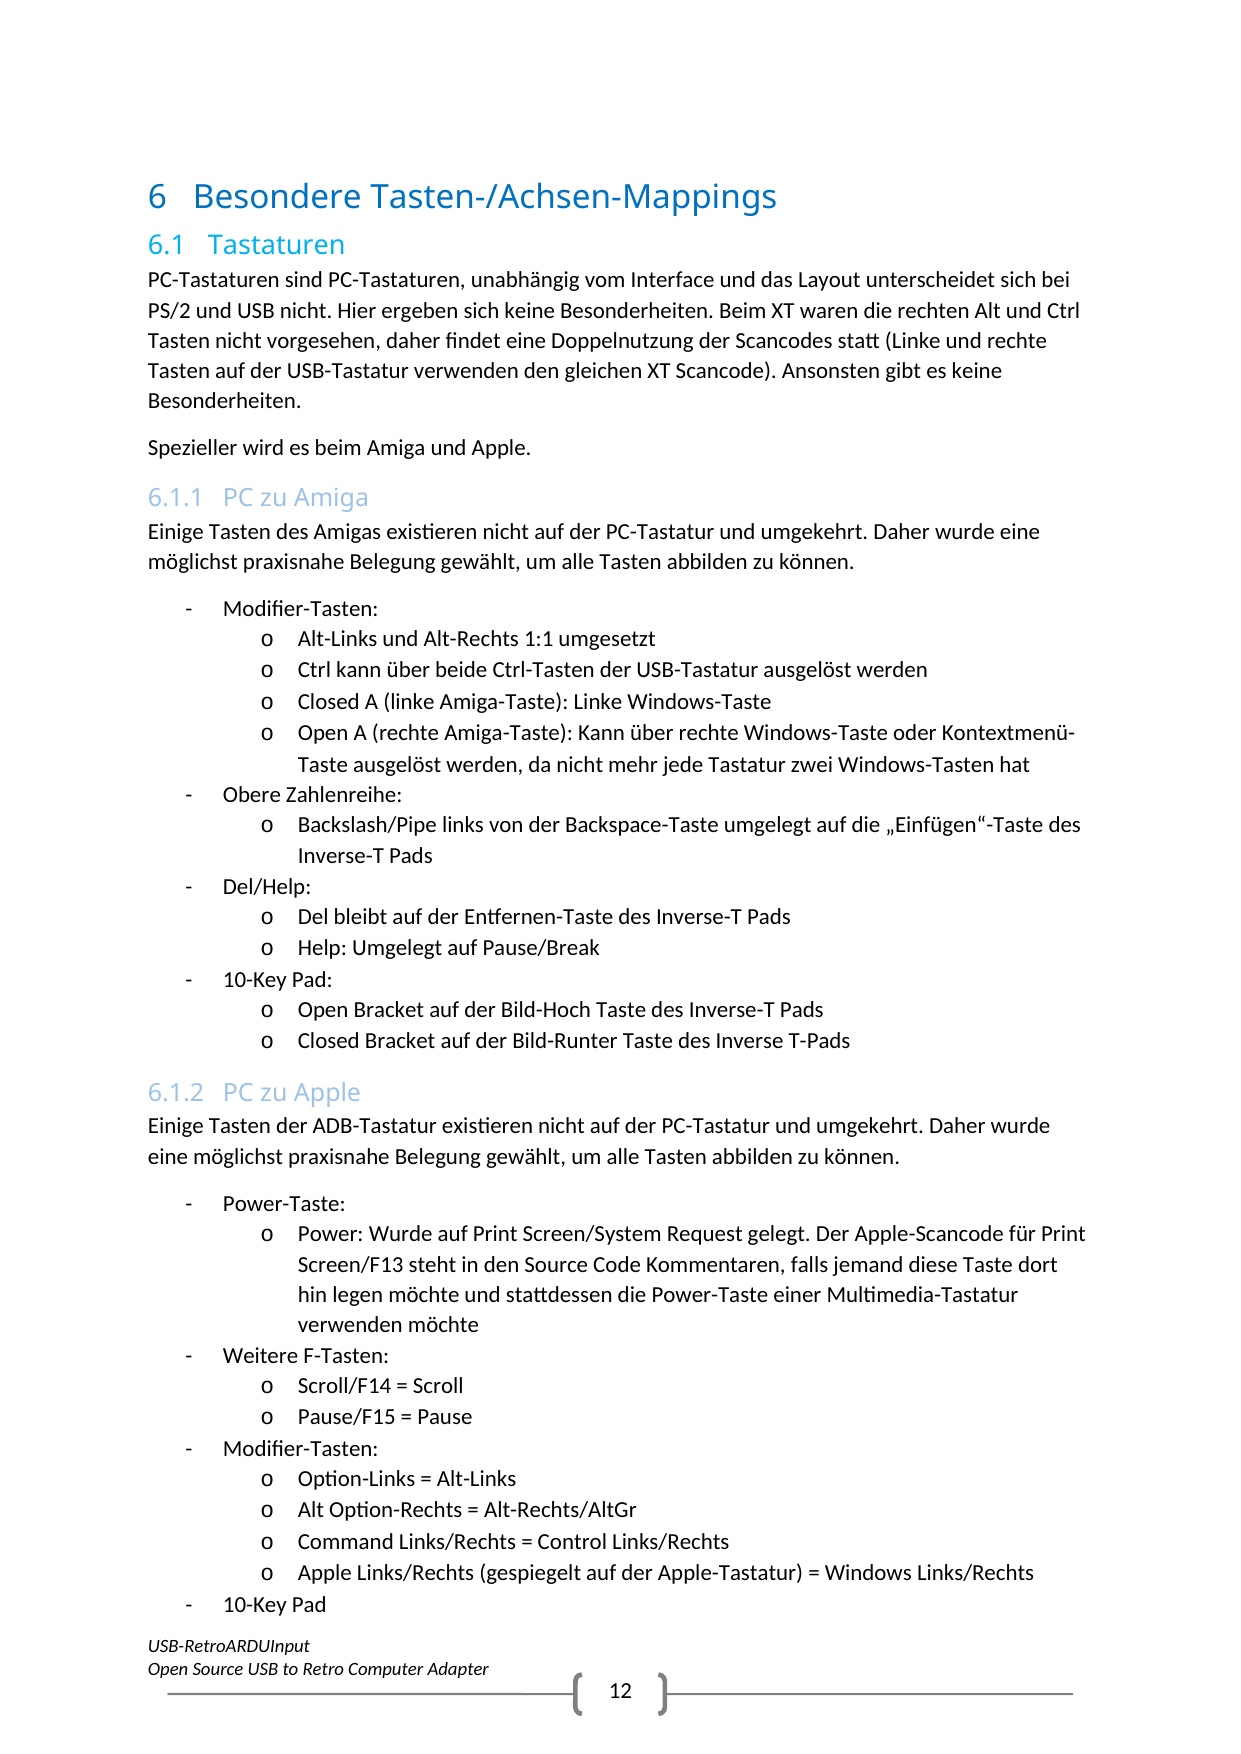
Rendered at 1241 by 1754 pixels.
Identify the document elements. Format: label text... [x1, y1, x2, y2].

subtitle PC zu Amiga [148, 480, 1093, 514]
list Alt Option-Rechts = Alt-Rechts/AltGr [260, 1496, 1093, 1525]
list Obere Zahlenreihe: [185, 780, 1093, 808]
subtitle Besondere Tasten-/Achsen-Mappings [148, 173, 1093, 218]
list Scroll/F14 = Scroll [260, 1371, 1093, 1400]
list Help: Umgelegt auf Pause/Break [260, 933, 1093, 963]
list Open A (rechte Amiga-Taste): Kann über rechte Windows-Taste oder Kontextmenü-Taste ausgelöst werden, da nicht mehr jede Tastatur zwei Windows-Tasten hat [260, 718, 1093, 778]
list Del bleibt auf der Entfernen-Taste des Inverse-T Pads [260, 902, 1093, 931]
text Einige Tasten der ADB-Tastatur existieren nicht auf der PC-Tastatur und umgekehrt. Daher wurde eine möglichst praxisnahe Belegung gewählt, um alle Tasten abbilden zu können. [148, 1112, 1093, 1170]
text Einige Tasten des Amigas existieren nicht auf der PC-Tastatur und umgekehrt. Daher wurde eine möglichst praxisnahe Belegung gewählt, um alle Tasten abbilden zu können. [148, 517, 1093, 575]
list Ctrl kann über beide Ctrl-Tasten der USB-Tastatur ausgelöst werden [260, 656, 1093, 685]
list Command Links/Rechts = Control Links/Rechts [260, 1527, 1093, 1556]
list Power: Wurde auf Print Screen/System Request gelegt. Der Apple-Scancode für Print Screen/F13 steht in den Source Code Kommentaren, falls jemand diese Taste dort hin legen möchte und stattdessen die Power-Taste einer Multimedia-Tastatur verwenden möchte [260, 1219, 1093, 1339]
list Alt-Links und Alt-Rechts 1:1 umgesetzt [260, 624, 1093, 653]
text Spezieller wird es beim Amiga und Apple. [148, 433, 1093, 461]
list 10-Key Pad [185, 1590, 1093, 1618]
list Closed Bracket auf der Bild-Runter Taste des Inverse T-Pads [260, 1027, 1093, 1056]
list Closed A (linke Amiga-Taste): Linke Windows-Taste [260, 687, 1093, 716]
list Modifier-Tasten: [185, 1434, 1093, 1462]
list Open Bracket auf der Bild-Hoch Taste des Inverse-T Pads [260, 995, 1093, 1024]
subtitle PC zu Apple [148, 1075, 1093, 1109]
subtitle Tastaturen [148, 226, 1093, 263]
list Option-Links = Alt-Links [260, 1464, 1093, 1493]
list 10-Key Pad: [185, 965, 1093, 993]
list Power-Taste: [185, 1189, 1093, 1217]
text PC-Tastaturen sind PC-Tastaturen, unabhängig vom Interface und das Layout unterscheidet sich bei PS/2 und USB nicht. Hier ergeben sich keine Besonderheiten. Beim XT waren die rechten Alt und Ctrl Tasten nicht vorgesehen, daher findet eine Doppelnutzung der Scancodes statt (Linke und rechte Tasten auf der USB-Tastatur verwenden den gleichen XT Scancode). Ansonsten gibt es keine Besonderheiten. [148, 266, 1093, 414]
list Backslash/Pipe links von der Backspace-Taste umgelegt auf die „Einfügen“-Taste des Inverse-T Pads [260, 810, 1093, 870]
list Apple Links/Rechts (gespiegelt auf der Apple-Tastatur) = Windows Links/Rechts [260, 1558, 1093, 1588]
list Del/Help: [185, 872, 1093, 900]
list Modifier-Tasten: [185, 594, 1093, 622]
list Pause/F15 = Pause [260, 1402, 1093, 1432]
list Weitere F-Tasten: [185, 1341, 1093, 1369]
